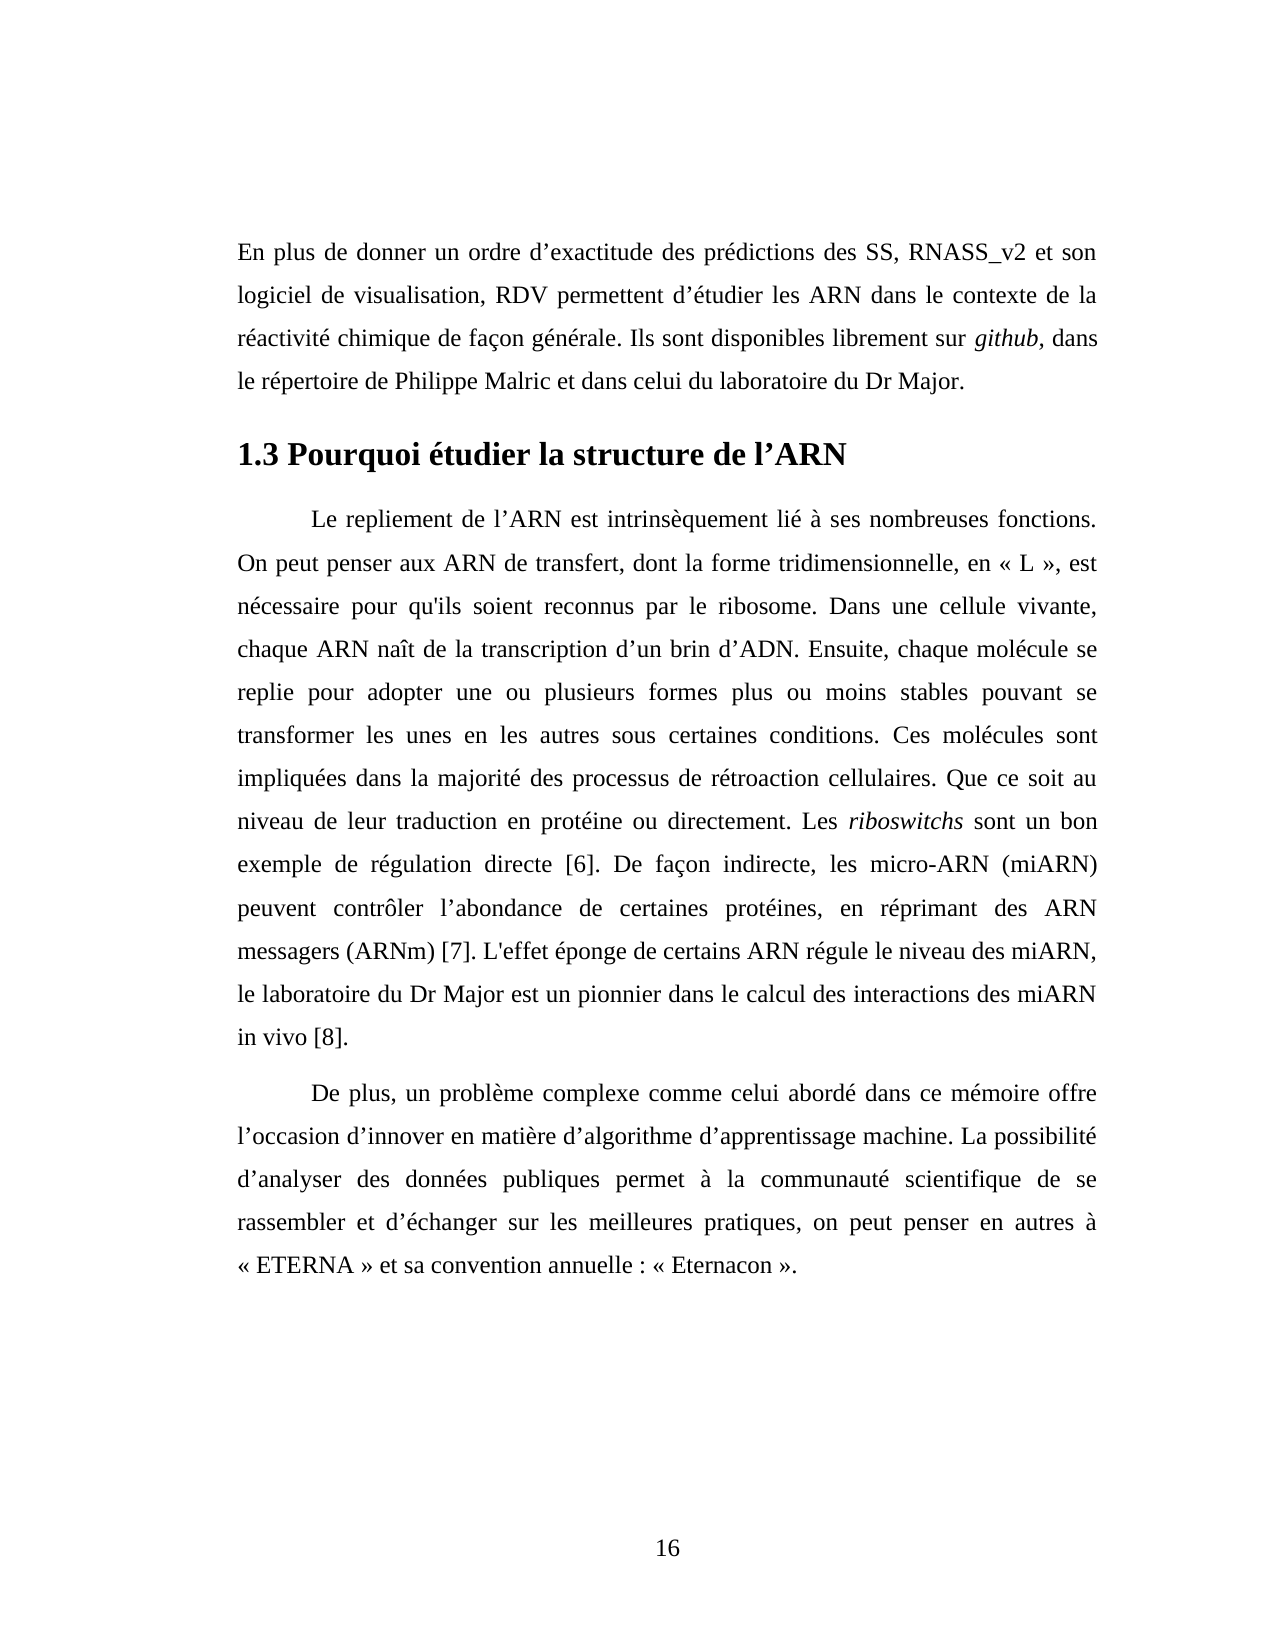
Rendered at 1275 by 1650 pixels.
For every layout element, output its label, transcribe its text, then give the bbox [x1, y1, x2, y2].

subtitle 1.3 Pourquoi étudier la structure de l’ARN [237, 434, 1098, 473]
text De plus, un problème complexe comme celui abordé dans ce mémoire offre l’occasion d’innover en matière d’algorithme d’apprentissage machine. La possibilité d’analyser des données publiques permet à la communauté scientifique de se rassembler et d’échanger sur les meilleures pratiques, on peut penser en autres à « ETERNA » et sa convention annuelle : « Eternacon ». [237, 1078, 1098, 1279]
text En plus de donner un ordre d’exactitude des prédictions des SS, RNASS_v2 et son logiciel de visualisation, RDV permettent d’étudier les ARN dans le contexte de la réactivité chimique de façon générale. Ils sont disponibles librement sur github, dans le répertoire de Philippe Malric et dans celui du laboratoire du Dr Major. [237, 237, 1098, 395]
text Le repliement de l’ARN est intrinsèquement lié à ses nombreuses fonctions. On peut penser aux ARN de transfert, dont la forme tridimensionnelle, en « L », est nécessaire pour qu'ils soient reconnus par le ribosome. Dans une cellule vivante, chaque ARN naît de la transcription d’un brin d’ADN. Ensuite, chaque molécule se replie pour adopter une ou plusieurs formes plus ou moins stables pouvant se transformer les unes en les autres sous certaines conditions. Ces molécules sont impliquées dans la majorité des processus de rétroaction cellulaires. Que ce soit au niveau de leur traduction en protéine ou directement. Les riboswitchs sont un bon exemple de régulation directe [6]. De façon indirecte, les micro-ARN (miARN) peuvent contrôler l’abondance de certaines protéines, en réprimant des ARN messagers (ARNm) [7]. L'effet éponge de certains ARN régule le niveau des miARN, le laboratoire du Dr Major est un pionnier dans le calcul des interactions des miARN in vivo [8]. [237, 504, 1098, 1051]
